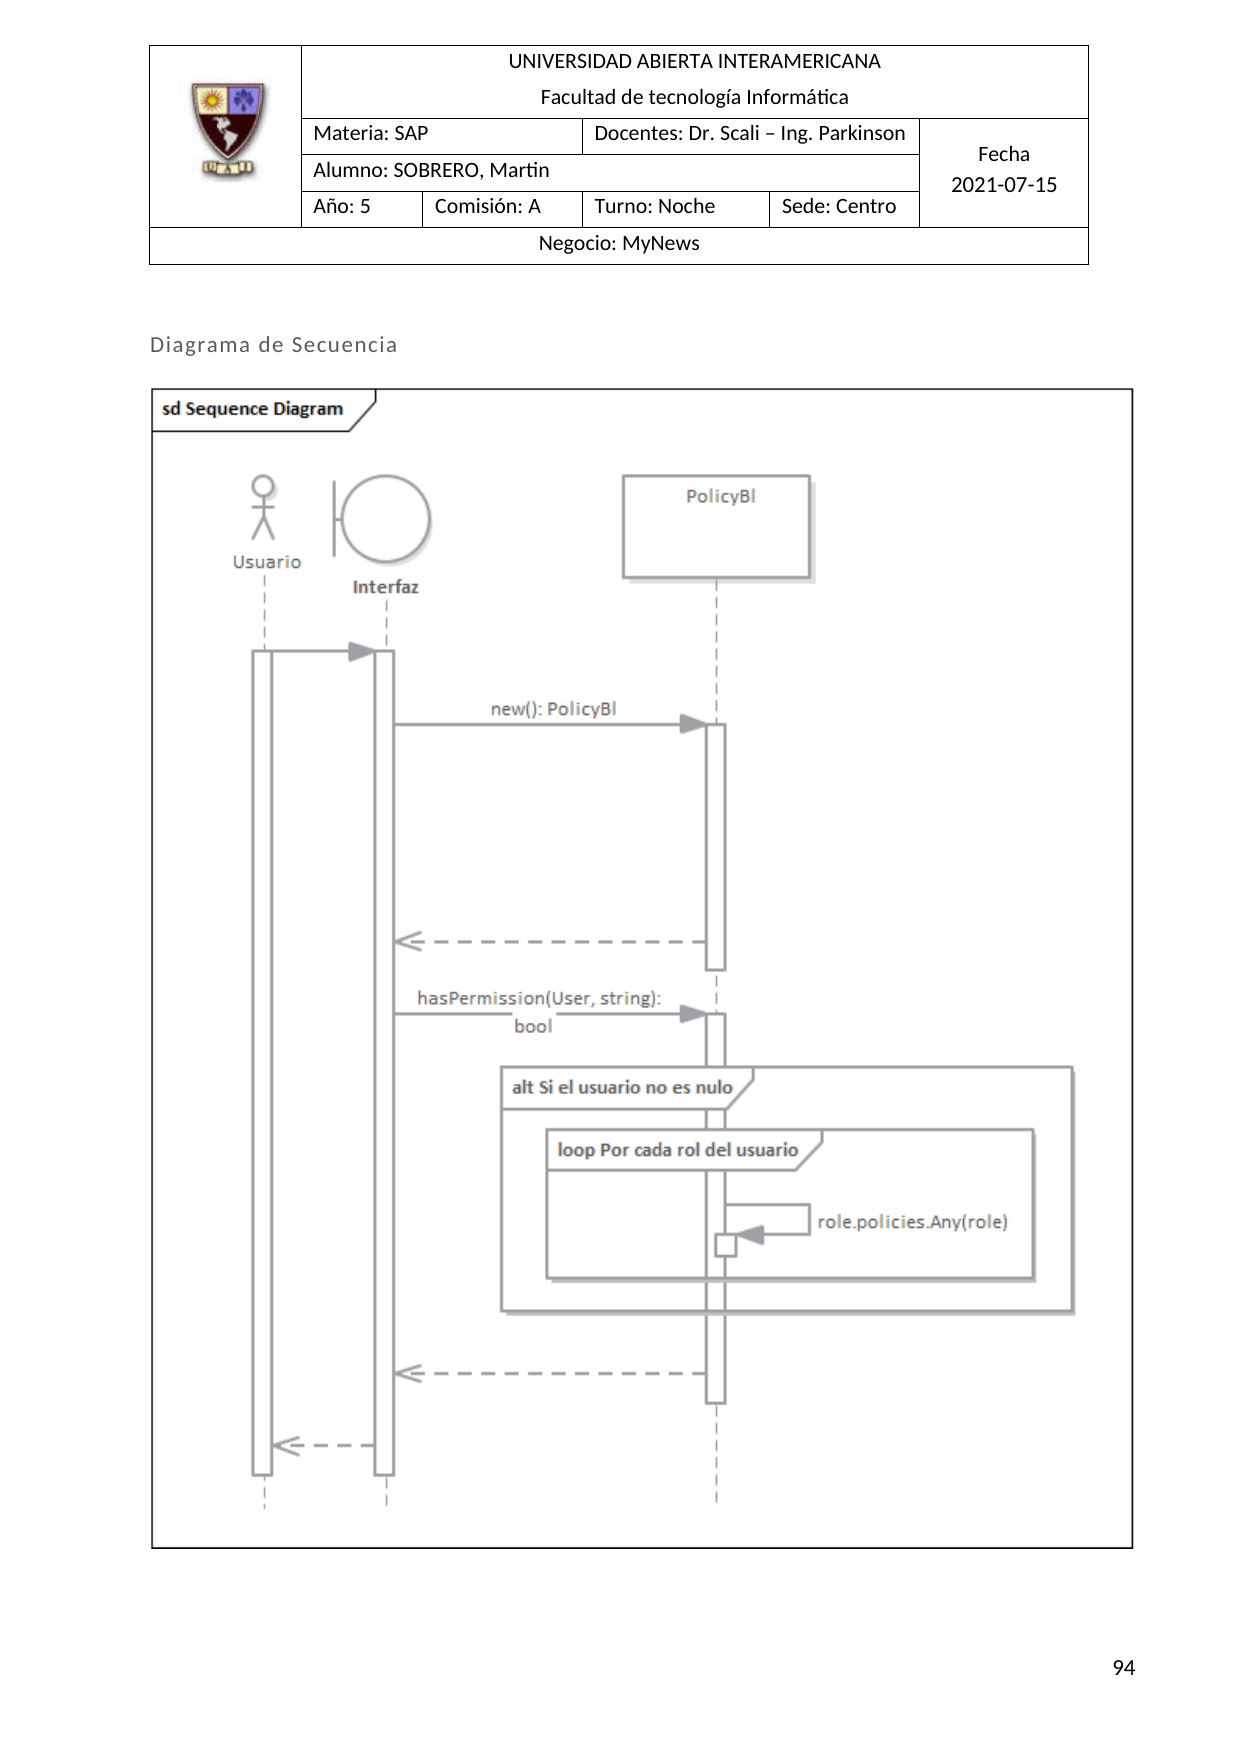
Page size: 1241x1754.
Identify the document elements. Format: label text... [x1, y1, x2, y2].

subtitle Diagrama de Secuencia [150, 330, 1135, 358]
picture [177, 74, 278, 187]
picture [150, 387, 1135, 1549]
